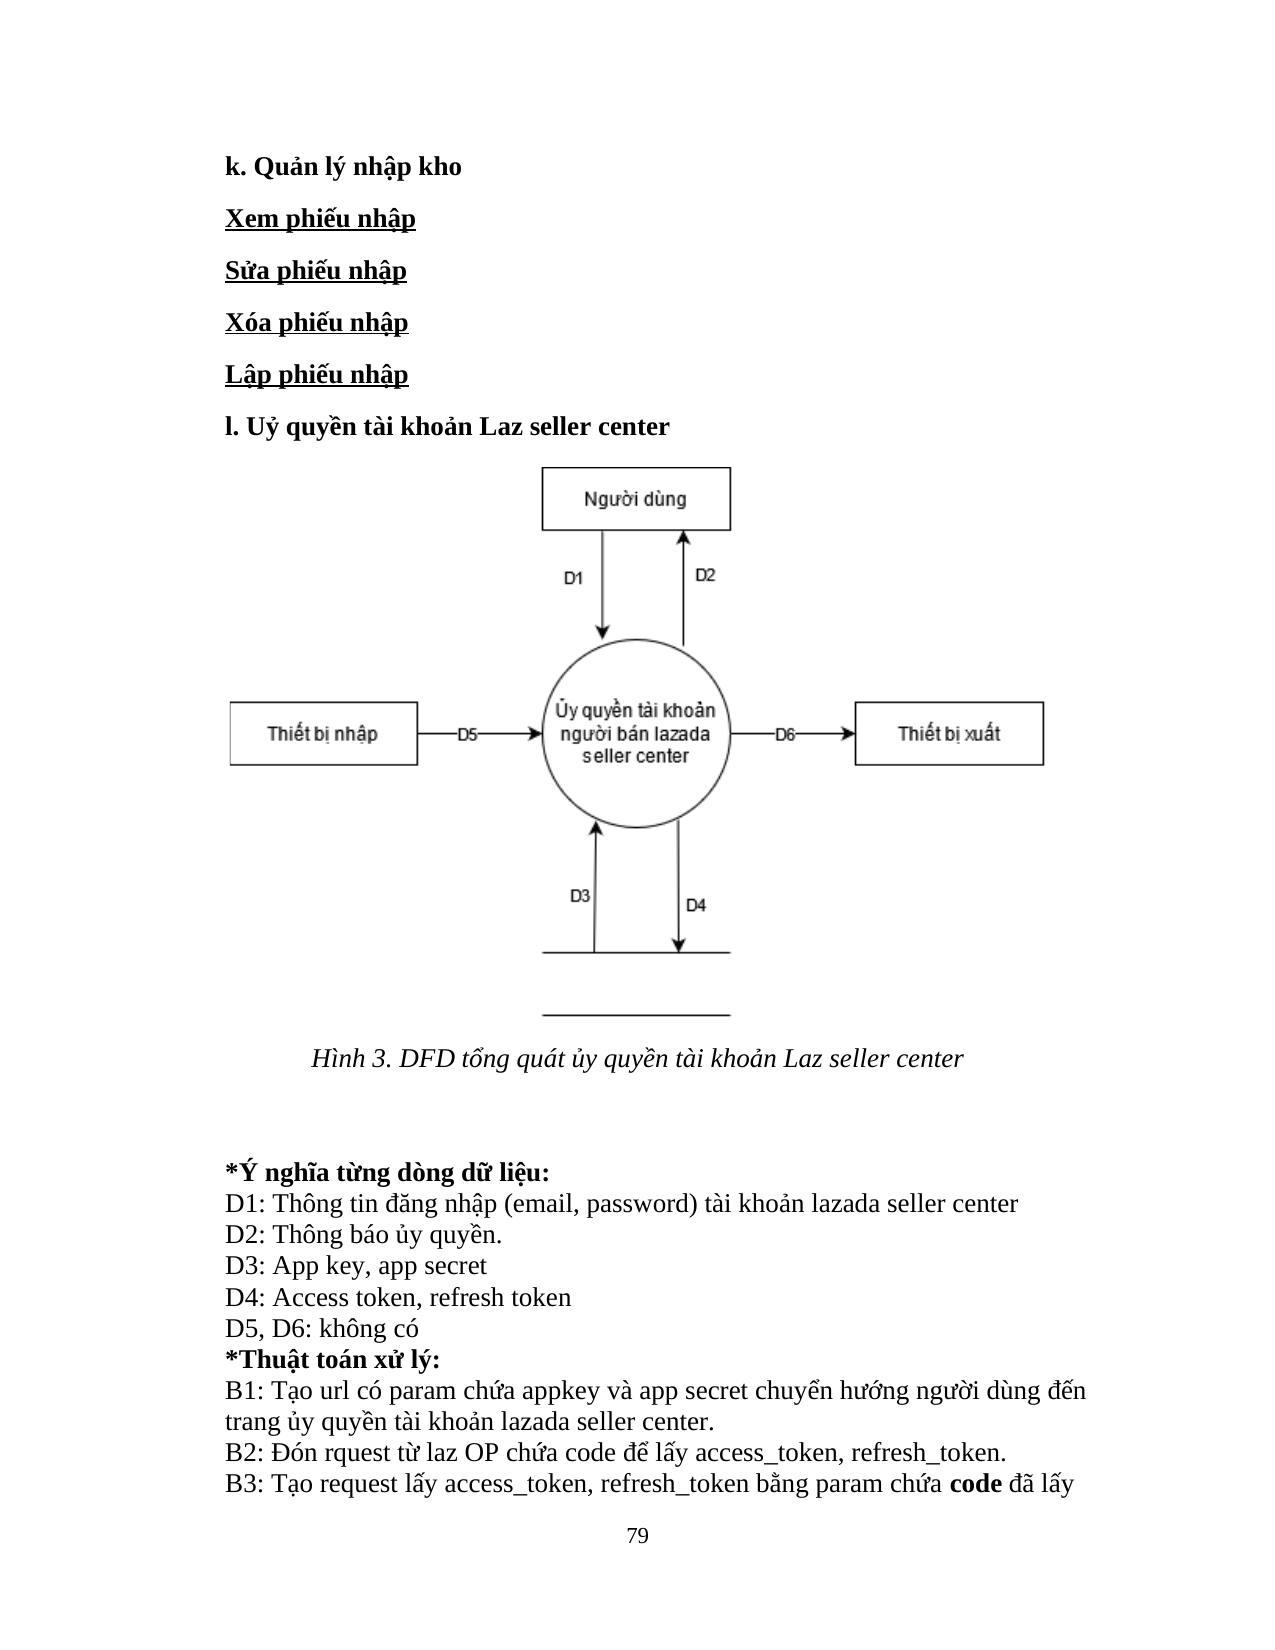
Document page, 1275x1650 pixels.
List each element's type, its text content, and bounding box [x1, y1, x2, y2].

text Hình 3. DFD tổng quát ủy quyền tài khoản Laz seller center [150, 1042, 1125, 1073]
subtitle Xem phiếu nhập [150, 202, 1125, 233]
text D2: Thông báo ủy quyền. [150, 1218, 1125, 1249]
text *Ý nghĩa từng dòng dữ liệu: [150, 1156, 1125, 1187]
text D4: Access token, refresh token [150, 1281, 1125, 1312]
subtitle l. Uỷ quyền tài khoản Laz seller center [150, 410, 1125, 441]
picture [229, 467, 1046, 1018]
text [150, 1467, 1125, 1499]
text B2: Đón rquest từ laz OP chứa code để lấy access_token, refresh_token. [150, 1436, 1125, 1467]
text D1: Thông tin đăng nhập (email, password) tài khoản lazada seller center [150, 1187, 1125, 1218]
text B1: Tạo url có param chứa appkey và app secret chuyển hướng người dùng đến trang ủy quyền tài khoản lazada seller center. [150, 1374, 1125, 1436]
subtitle k. Quản lý nhập kho [150, 150, 1125, 181]
subtitle Lập phiếu nhập [150, 358, 1125, 389]
text D3: App key, app secret [150, 1249, 1125, 1281]
text *Thuật toán xử lý: [150, 1343, 1125, 1374]
subtitle Sửa phiếu nhập [150, 254, 1125, 285]
text D5, D6: không có [150, 1312, 1125, 1343]
subtitle Xóa phiếu nhập [150, 306, 1125, 337]
